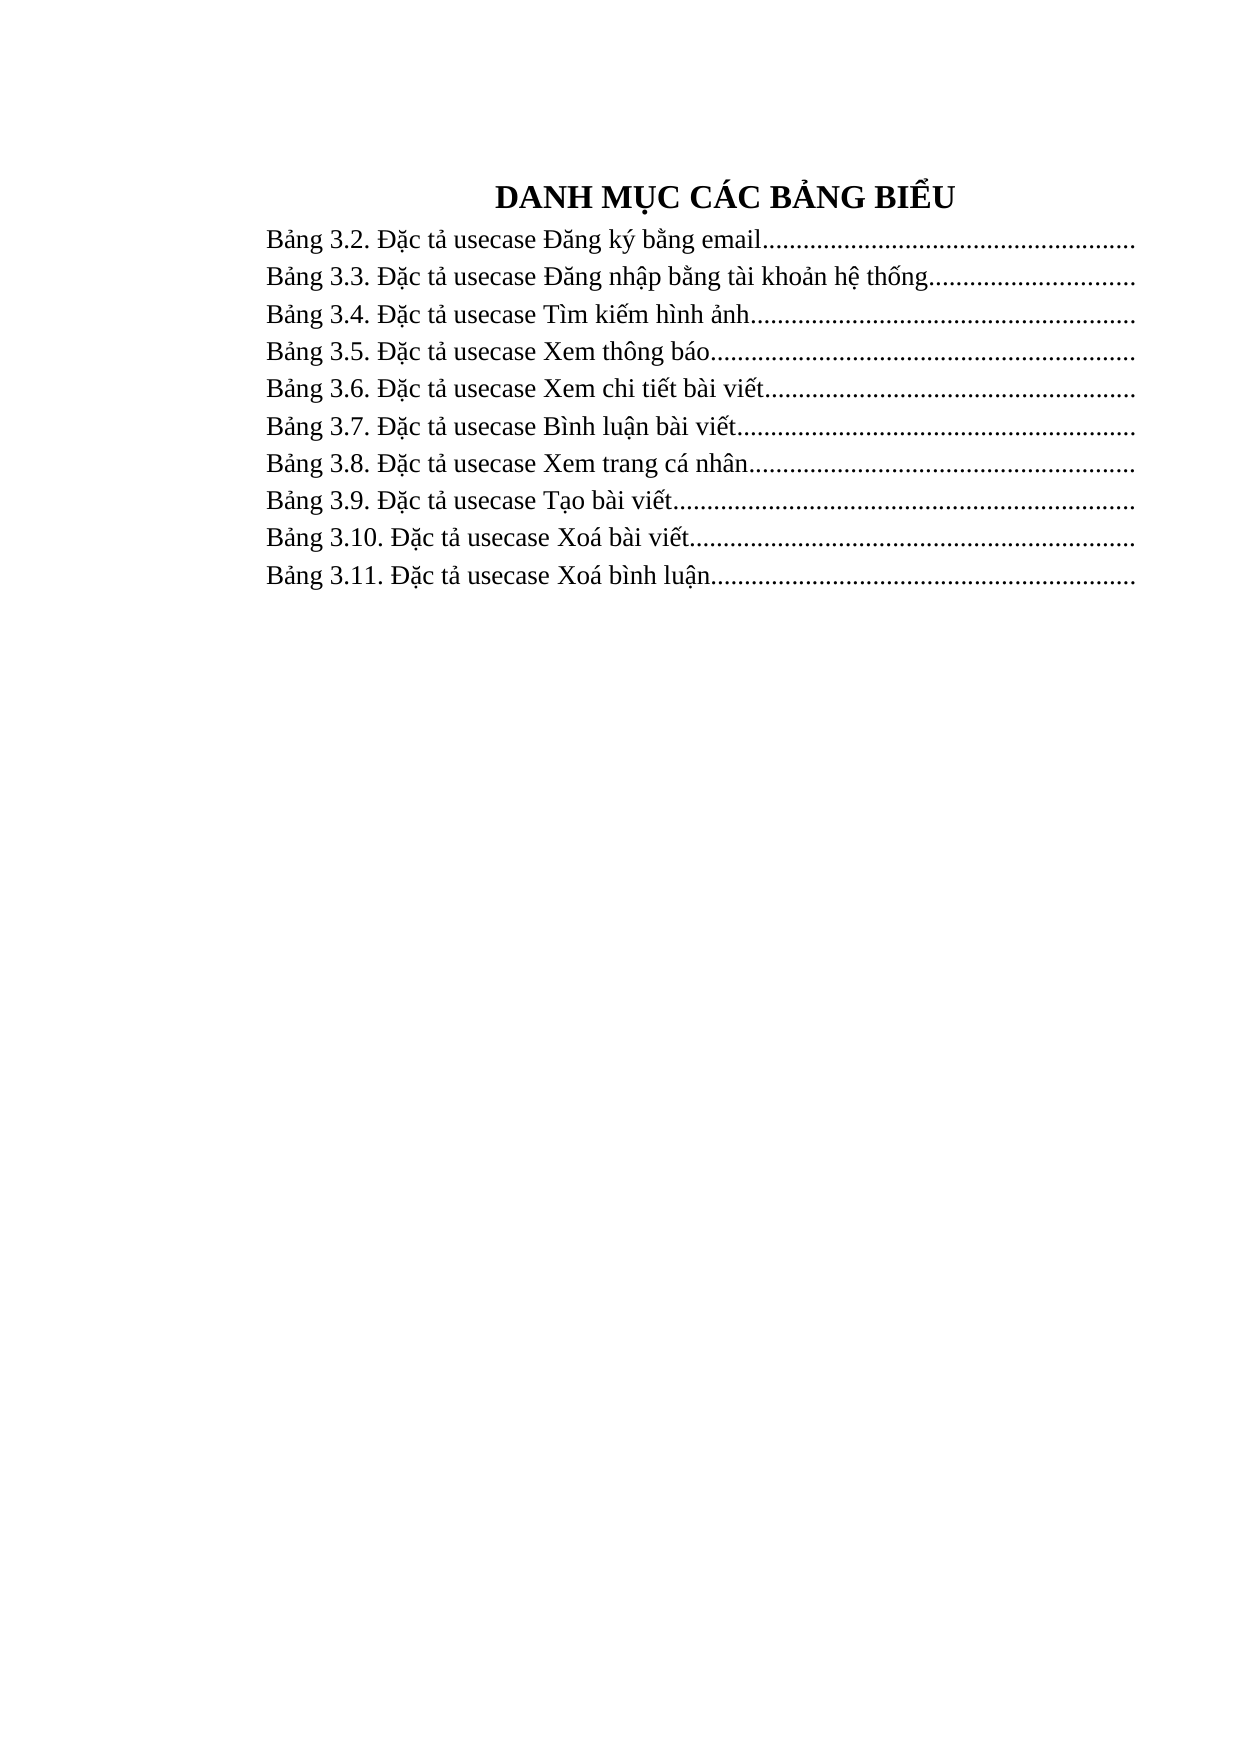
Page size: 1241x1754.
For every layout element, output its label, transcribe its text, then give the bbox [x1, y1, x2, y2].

text Bảng 3.7. Đặc tả usecase Bình luận bài viết 1 [207, 409, 1122, 441]
text Bảng 3.5. Đặc tả usecase Xem thông báo 1 [207, 335, 1122, 366]
text Bảng 3.8. Đặc tả usecase Xem trang cá nhân 1 [207, 447, 1122, 478]
text Bảng 3.6. Đặc tả usecase Xem chi tiết bài viết 1 [207, 372, 1122, 403]
subtitle DANH MỤC CÁC BẢNG BIỂU [328, 177, 1122, 216]
text Bảng 3.4. Đặc tả usecase Tìm kiếm hình ảnh 1 [207, 298, 1122, 329]
text Bảng 3.11. Đặc tả usecase Xoá bình luận 1 [207, 559, 1122, 590]
text Bảng 3.2. Đặc tả usecase Đăng ký bằng email 1 [207, 223, 1122, 254]
text Bảng 3.9. Đặc tả usecase Tạo bài viết 1 [207, 484, 1122, 515]
text Bảng 3.10. Đặc tả usecase Xoá bài viết 1 [207, 521, 1122, 553]
text Bảng 3.3. Đặc tả usecase Đăng nhập bằng tài khoản hệ thống 1 [207, 260, 1122, 292]
